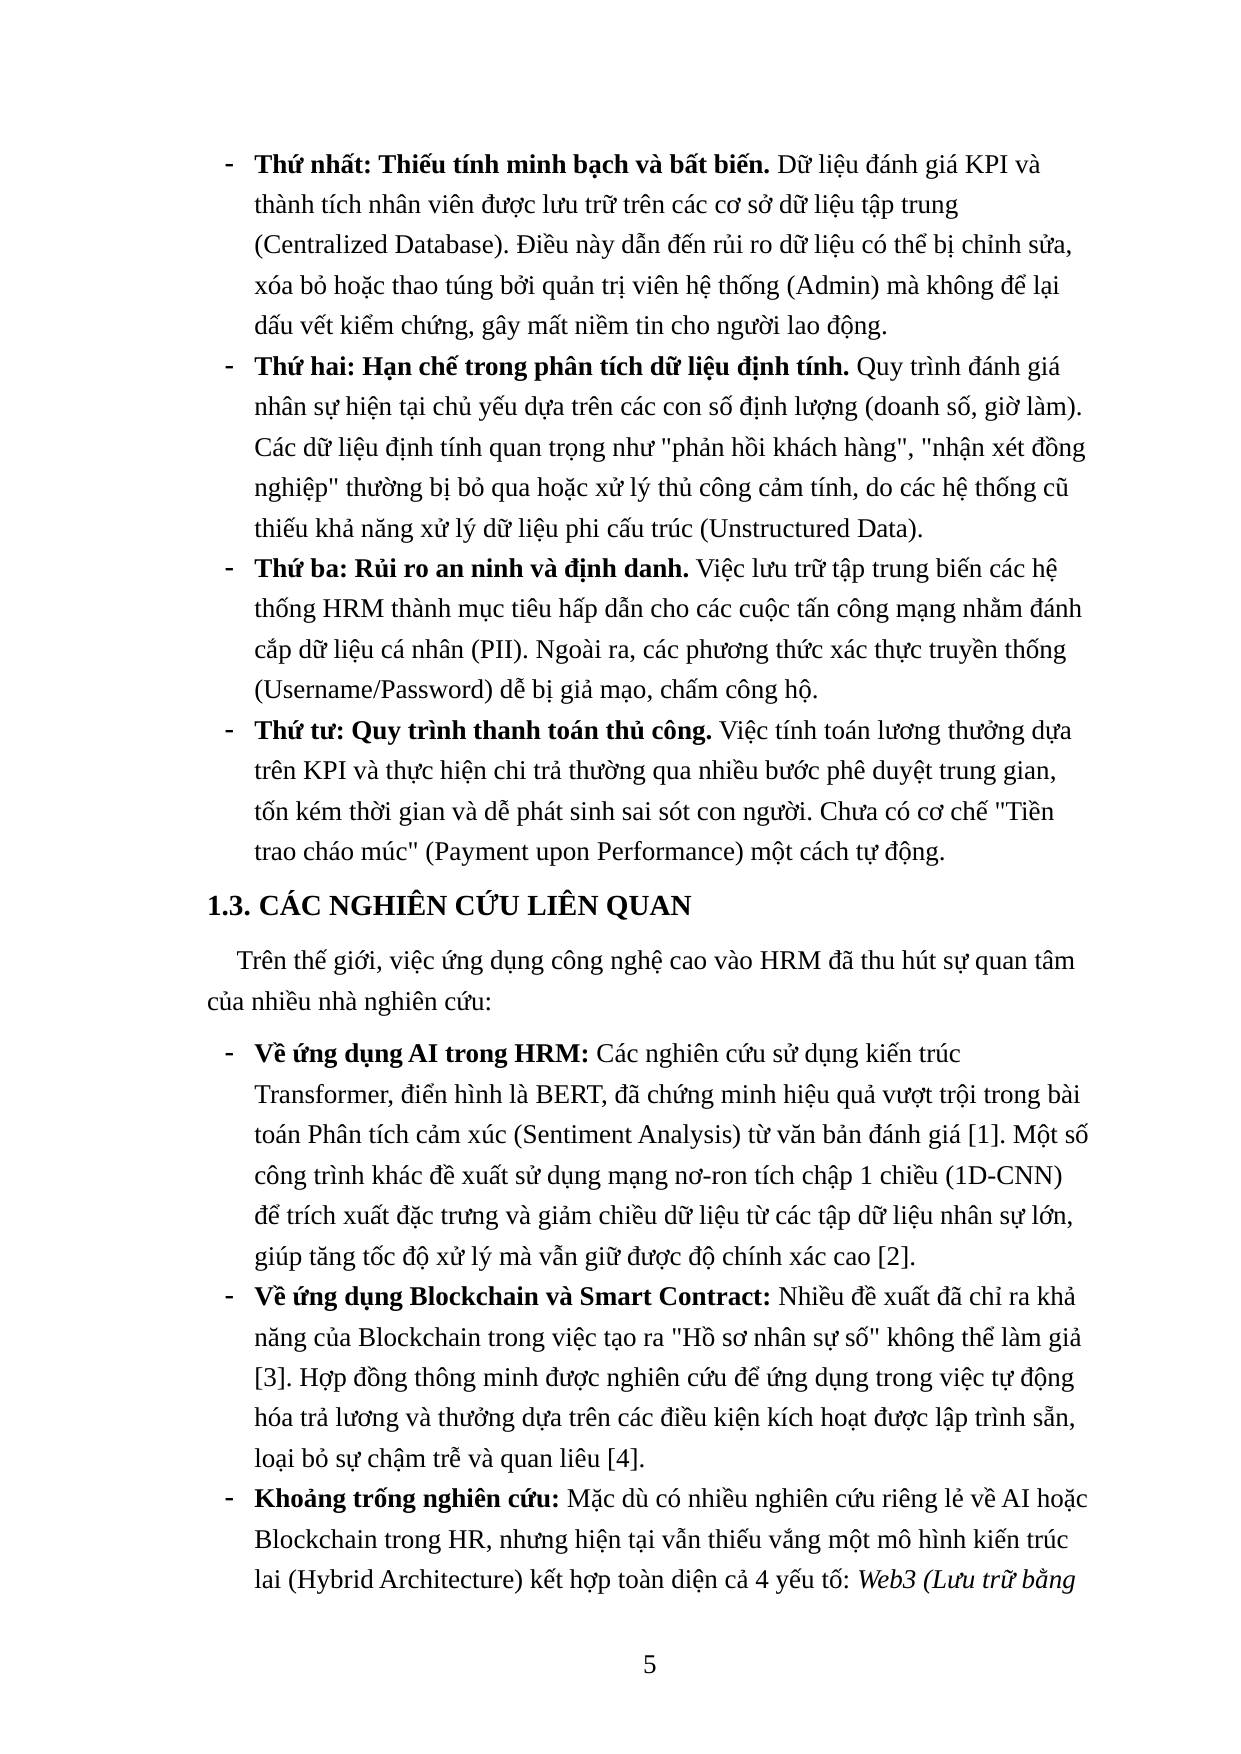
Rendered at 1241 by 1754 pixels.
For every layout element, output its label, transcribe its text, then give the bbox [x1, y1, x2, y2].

list Thứ tư: Quy trình thanh toán thủ công. Việc tính toán lương thưởng dựa trên KPI và thực hiện chi trả thường qua nhiều bước phê duyệt trung gian, tốn kém thời gian và dễ phát sinh sai sót con người. Chưa có cơ chế "Tiền trao cháo múc" (Payment upon Performance) một cách tự động. [224, 714, 1092, 866]
list Thứ nhất: Thiếu tính minh bạch và bất biến. Dữ liệu đánh giá KPI và thành tích nhân viên được lưu trữ trên các cơ sở dữ liệu tập trung (Centralized Database). Điều này dẫn đến rủi ro dữ liệu có thể bị chỉnh sửa, xóa bỏ hoặc thao túng bởi quản trị viên hệ thống (Admin) mà không để lại dấu vết kiểm chứng, gây mất niềm tin cho người lao động. [224, 148, 1092, 341]
subtitle CÁC NGHIÊN CỨU LIÊN QUAN [207, 888, 1092, 922]
text Trên thế giới, việc ứng dụng công nghệ cao vào HRM đã thu hút sự quan tâm của nhiều nhà nghiên cứu: [207, 944, 1092, 1016]
list Thứ ba: Rủi ro an ninh và định danh. Việc lưu trữ tập trung biến các hệ thống HRM thành mục tiêu hấp dẫn cho các cuộc tấn công mạng nhằm đánh cắp dữ liệu cá nhân (PII). Ngoài ra, các phương thức xác thực truyền thống (Username/Password) dễ bị giả mạo, chấm công hộ. [224, 552, 1092, 704]
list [224, 1482, 1092, 1594]
list Thứ hai: Hạn chế trong phân tích dữ liệu định tính. Quy trình đánh giá nhân sự hiện tại chủ yếu dựa trên các con số định lượng (doanh số, giờ làm). Các dữ liệu định tính quan trọng như "phản hồi khách hàng", "nhận xét đồng nghiệp" thường bị bỏ qua hoặc xử lý thủ công cảm tính, do các hệ thống cũ thiếu khả năng xử lý dữ liệu phi cấu trúc (Unstructured Data). [224, 350, 1092, 543]
list Về ứng dụng AI trong HRM: Các nghiên cứu sử dụng kiến trúc Transformer, điển hình là BERT, đã chứng minh hiệu quả vượt trội trong bài toán Phân tích cảm xúc (Sentiment Analysis) từ văn bản đánh giá [1]. Một số công trình khác đề xuất sử dụng mạng nơ-ron tích chập 1 chiều (1D-CNN) để trích xuất đặc trưng và giảm chiều dữ liệu từ các tập dữ liệu nhân sự lớn, giúp tăng tốc độ xử lý mà vẫn giữ được độ chính xác cao [2]. [224, 1037, 1092, 1271]
list Về ứng dụng Blockchain và Smart Contract: Nhiều đề xuất đã chỉ ra khả năng của Blockchain trong việc tạo ra "Hồ sơ nhân sự số" không thể làm giả [3]. Hợp đồng thông minh được nghiên cứu để ứng dụng trong việc tự động hóa trả lương và thưởng dựa trên các điều kiện kích hoạt được lập trình sẵn, loại bỏ sự chậm trễ và quan liêu [4]. [224, 1280, 1092, 1473]
